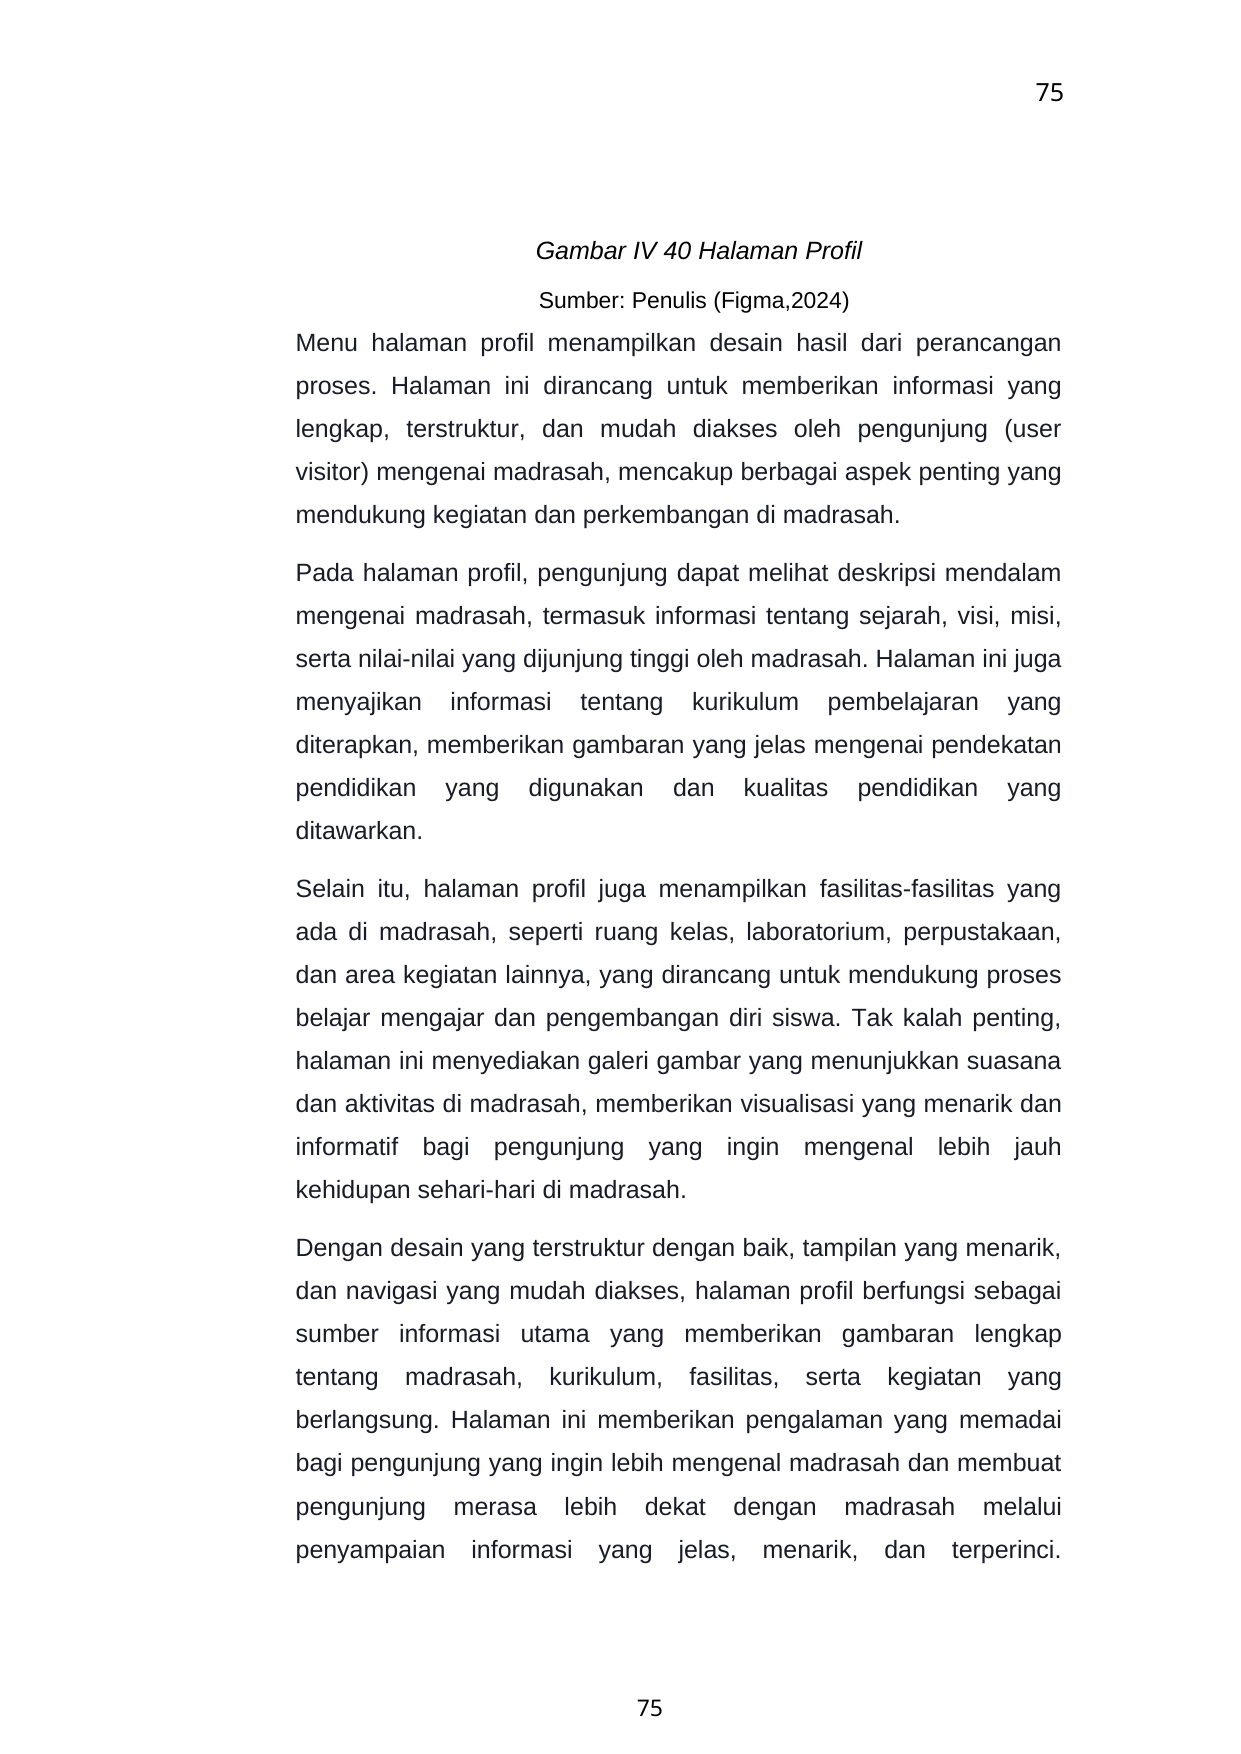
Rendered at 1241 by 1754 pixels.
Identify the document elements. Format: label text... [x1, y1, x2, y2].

text Selain itu, halaman profil juga menampilkan fasilitas-fasilitas yang ada di madrasah, seperti ruang kelas, laboratorium, perpustakaan, dan area kegiatan lainnya, yang dirancang untuk mendukung proses belajar mengajar dan pengembangan diri siswa. Tak kalah penting, halaman ini menyediakan galeri gambar yang menunjukkan suasana dan aktivitas di madrasah, memberikan visualisasi yang menarik dan informatif bagi pengunjung yang ingin mengenal lebih jauh kehidupan sehari-hari di madrasah. [295, 874, 1063, 1204]
list Sumber: Penulis (Figma,2024) [325, 287, 1063, 314]
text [295, 1233, 1063, 1563]
text Menu halaman profil menampilkan desain hasil dari perancangan proses. Halaman ini dirancang untuk memberikan informasi yang lengkap, terstruktur, dan mudah diakses oleh pengunjung (user visitor) mengenai madrasah, mencakup berbagai aspek penting yang mendukung kegiatan dan perkembangan di madrasah. [295, 328, 1063, 529]
text Pada halaman profil, pengunjung dapat melihat deskripsi mendalam mengenai madrasah, termasuk informasi tentang sejarah, visi, misi, serta nilai-nilai yang dijunjung tinggi oleh madrasah. Halaman ini juga menyajikan informasi tentang kurikulum pembelajaran yang diterapkan, memberikan gambaran yang jelas mengenai pendekatan pendidikan yang digunakan dan kualitas pendidikan yang ditawarkan. [295, 558, 1063, 845]
